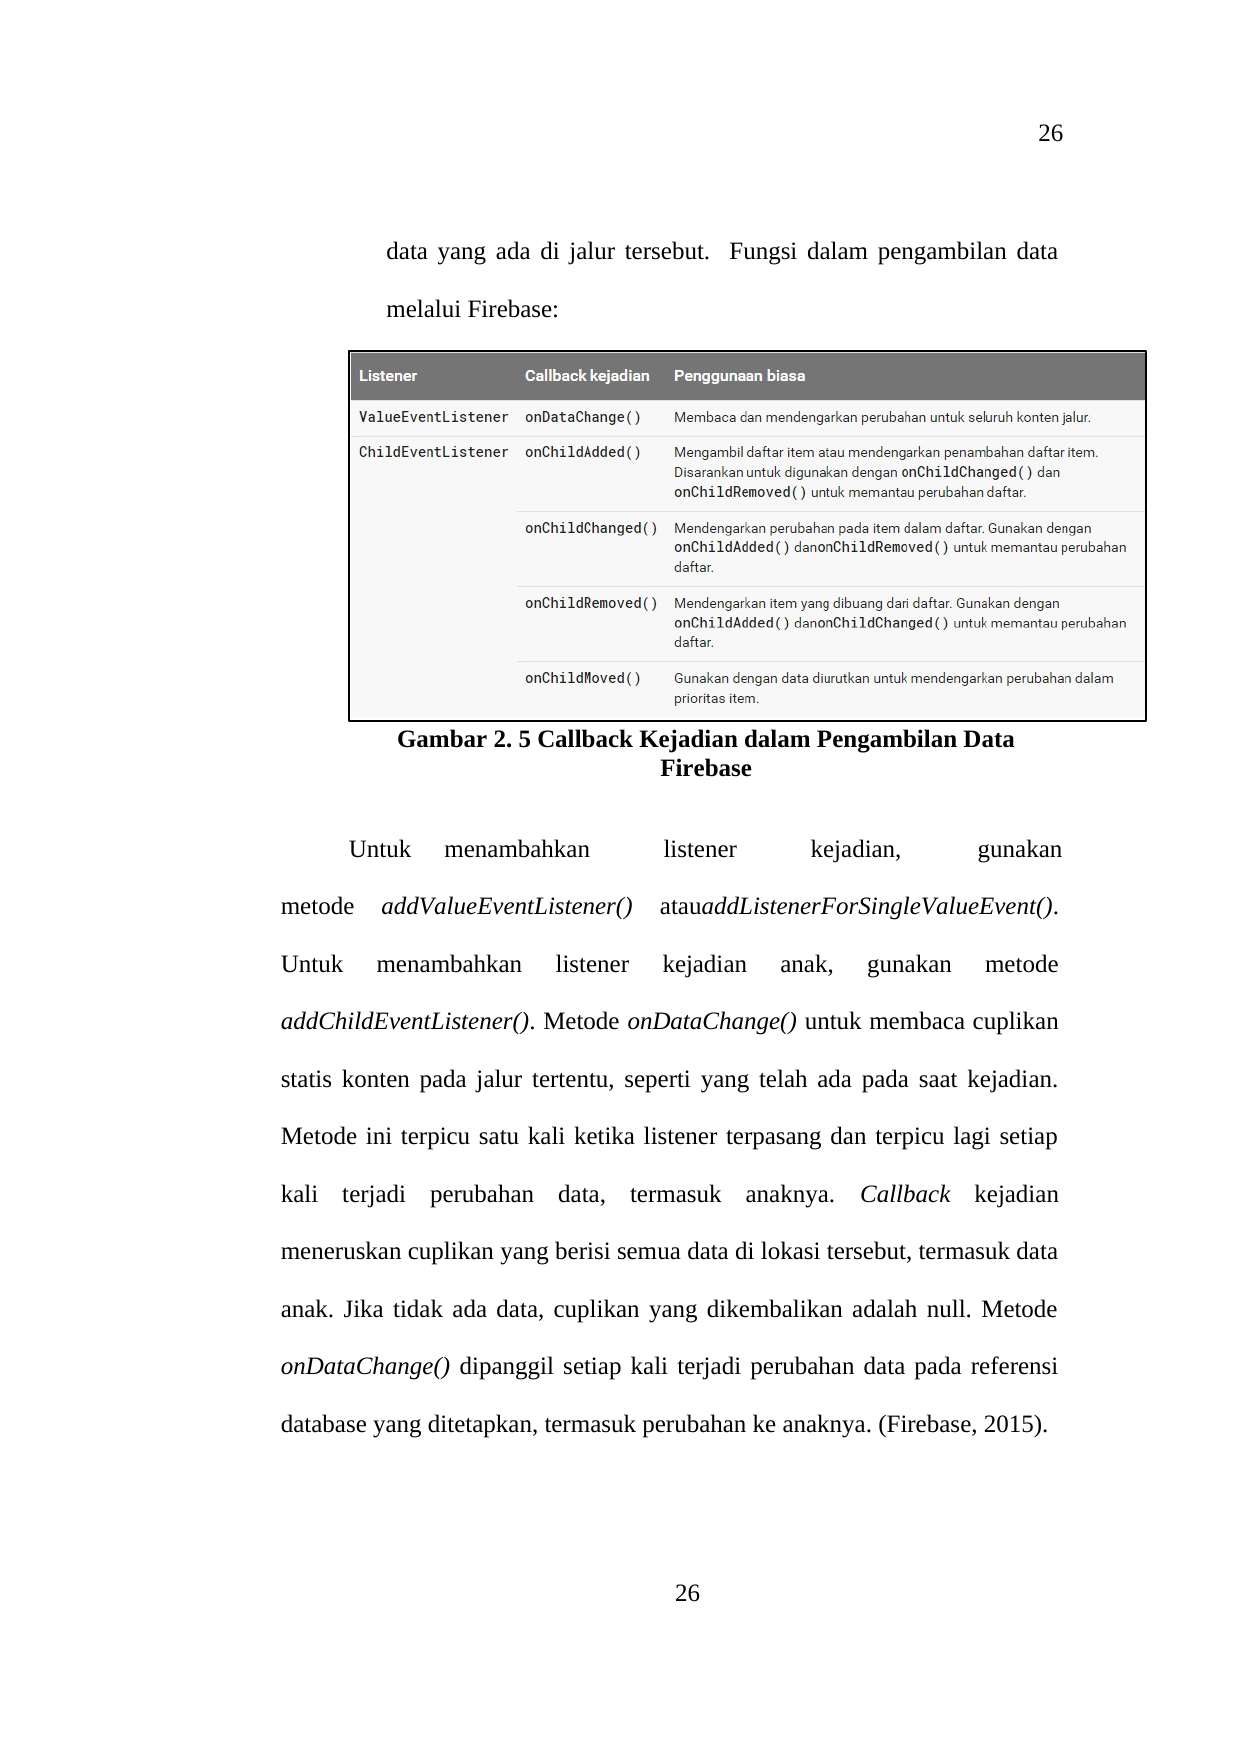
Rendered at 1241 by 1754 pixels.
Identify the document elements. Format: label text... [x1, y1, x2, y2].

list Untuk menambahkan listener kejadian, gunakan [349, 834, 1063, 862]
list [386, 236, 1059, 322]
text Gambar 2. 5 Callback Kejadian dalam Pengambilan Data Firebase [349, 724, 1063, 782]
text metode addValueEventListener() atauaddListenerForSingleValueEvent(). Untuk menambahkan listener kejadian anak, gunakan metode addChildEventListener(). Metode onDataChange() untuk membaca cuplikan statis konten pada jalur tertentu, seperti yang telah ada pada saat kejadian. Metode ini terpicu satu kali ketika listener terpasang dan terpicu lagi setiap kali terjadi perubahan data, termasuk anaknya. Callback kejadian meneruskan cuplikan yang berisi semua data di lokasi tersebut, termasuk data anak. Jika tidak ada data, cuplikan yang dikembalikan adalah null. Metode onDataChange() dipanggil setiap kali terjadi perubahan data pada referensi database yang ditetapkan, termasuk perubahan ke anaknya. (Firebase, 2015). [281, 891, 1059, 1438]
picture [350, 352, 1145, 720]
